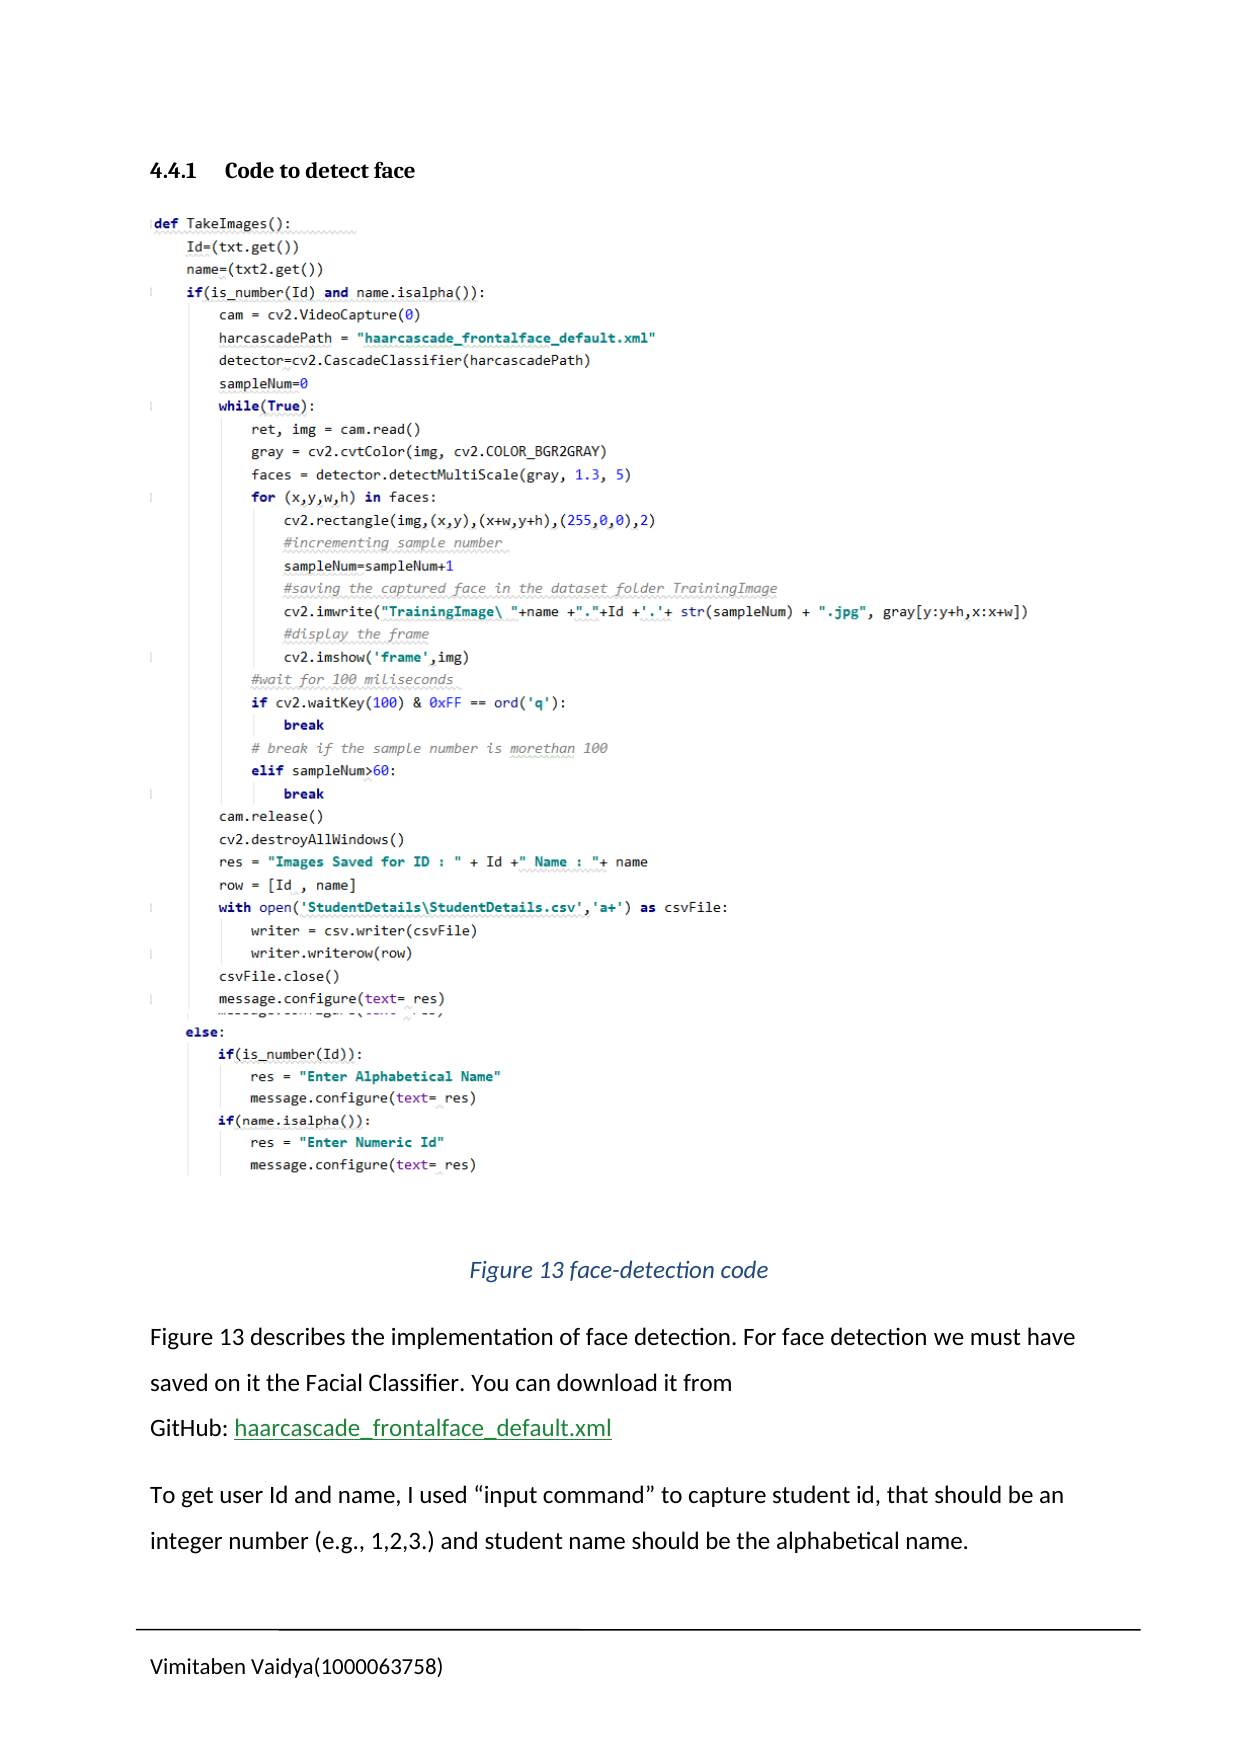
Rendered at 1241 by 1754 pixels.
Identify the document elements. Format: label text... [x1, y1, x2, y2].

text To get user Id and name, I used “input command” to capture student id, that should be an integer number (e.g., 1,2,3.) and student name should be the alphabetical name. [150, 1479, 1090, 1555]
text Figure 13 face-detection code [150, 1254, 1090, 1285]
picture [150, 210, 1059, 1220]
subtitle Code to detect face [150, 158, 1090, 184]
text Figure 13 describes the implementation of face detection. For face detection we must have saved on it the Facial Classifier. You can download it from GitHub: haarcascade_frontalface_default.xml [150, 1321, 1090, 1443]
